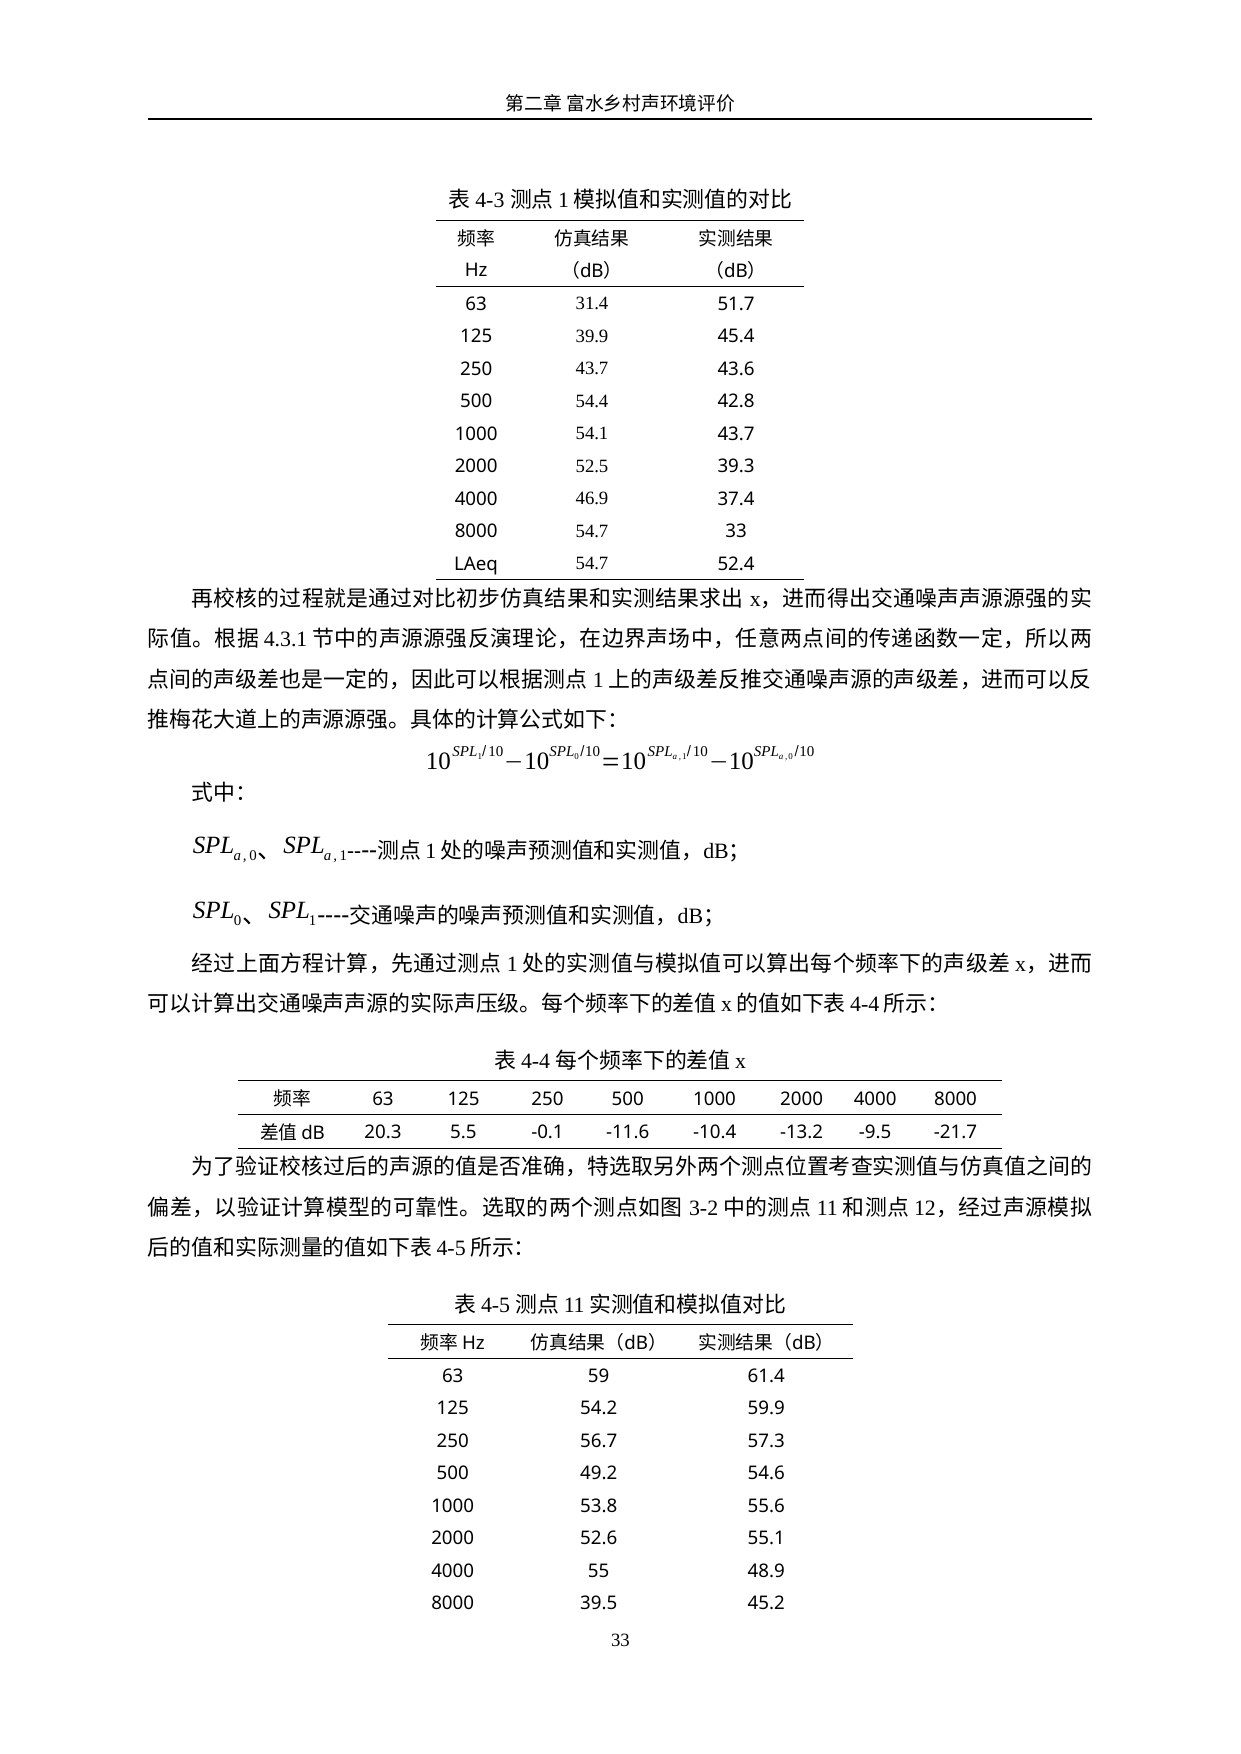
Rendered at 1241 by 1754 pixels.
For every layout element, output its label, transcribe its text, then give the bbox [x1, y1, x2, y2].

table_header 1000 [668, 1081, 761, 1114]
table_cell 43.7 [516, 352, 667, 384]
table_cell 500 [436, 384, 516, 417]
table_header 仿真结果（dB） [517, 1325, 679, 1358]
table_cell 55 [517, 1554, 679, 1586]
table_cell 43.7 [667, 417, 804, 449]
table_cell 8000 [388, 1586, 517, 1619]
table_cell 4000 [388, 1554, 517, 1586]
text 为了验证校核过后的声源的值是否准确，特选取另外两个测点位置考查实测值与仿真值之间的偏差，以验证计算模型的可靠性。选取的两个测点如图3-2中的测点11和测点12，经过声源模拟后的值和实际测量的值如下表4-5所示： [148, 1148, 1092, 1262]
table_cell 59 [517, 1359, 679, 1391]
table_cell 46.9 [516, 482, 667, 514]
table_cell 39.3 [667, 449, 804, 482]
table_cell 31.4 [516, 287, 667, 319]
table_cell -10.4 [668, 1115, 761, 1147]
table_cell 48.9 [680, 1554, 853, 1586]
table_cell 39.5 [517, 1586, 679, 1619]
table_header 250 [507, 1081, 587, 1114]
table_cell 45.2 [680, 1586, 853, 1619]
table_cell 63 [436, 287, 516, 319]
table_cell 125 [436, 319, 516, 352]
text 式中： [148, 775, 1092, 807]
table_cell 2000 [388, 1521, 517, 1554]
table_cell 125 [388, 1391, 517, 1424]
table_cell 51.7 [667, 287, 804, 319]
text 表4-4 每个频率下的差值x [148, 1043, 1092, 1075]
table_cell 54.7 [516, 514, 667, 547]
table_header 频率Hz [388, 1325, 517, 1358]
table_cell 57.3 [680, 1424, 853, 1456]
table_header 125 [419, 1081, 507, 1114]
table_header 500 [587, 1081, 668, 1114]
table_cell 20.3 [346, 1115, 419, 1147]
table_cell 43.6 [667, 352, 804, 384]
table_cell 39.9 [516, 319, 667, 352]
table_cell 55.1 [680, 1521, 853, 1554]
table_cell 500 [388, 1456, 517, 1489]
table_cell 52.6 [517, 1521, 679, 1554]
table_cell 49.2 [517, 1456, 679, 1489]
text 经过上面方程计算，先通过测点1处的实测值与模拟值可以算出每个频率下的声级差x，进而可以计算出交通噪声声源的实际声压级。每个频率下的差值x的值如下表4-4所示： [148, 945, 1092, 1018]
table_cell 33 [667, 514, 804, 547]
table_cell 2000 [436, 449, 516, 482]
table_cell 53.8 [517, 1489, 679, 1521]
table_header 频率Hz [436, 221, 516, 286]
table_header 实测结果（dB） [680, 1325, 853, 1358]
table_cell 250 [436, 352, 516, 384]
table_cell 37.4 [667, 482, 804, 514]
table_header 63 [346, 1081, 419, 1114]
text 表 4-3 测点1模拟值和实测值的对比 [148, 182, 1092, 214]
table_header 2000 [761, 1081, 841, 1114]
table_cell 59.9 [680, 1391, 853, 1424]
table_header 频率 [238, 1081, 346, 1114]
table_header 4000 [841, 1081, 908, 1114]
table_cell 4000 [436, 482, 516, 514]
table_cell 54.1 [516, 417, 667, 449]
table_cell 52.5 [516, 449, 667, 482]
table_cell -21.7 [908, 1115, 1002, 1147]
table_cell 45.4 [667, 319, 804, 352]
table_cell 1000 [388, 1489, 517, 1521]
text 、----测点1处的噪声预测值和实测值，dB； [148, 815, 1092, 880]
table_cell 1000 [436, 417, 516, 449]
table_cell -0.1 [507, 1115, 587, 1147]
table_cell 61.4 [680, 1359, 853, 1391]
table_cell 54.4 [516, 384, 667, 417]
table_cell 5.5 [419, 1115, 507, 1147]
table_cell 54.2 [517, 1391, 679, 1424]
table_cell -9.5 [841, 1115, 908, 1147]
text 表4-5 测点11实测值和模拟值对比 [148, 1286, 1092, 1319]
table_cell 54.7 [516, 547, 667, 579]
table_cell 差值dB [238, 1115, 346, 1147]
table_cell 63 [388, 1359, 517, 1391]
table_cell 42.8 [667, 384, 804, 417]
text 再校核的过程就是通过对比初步仿真结果和实测结果求出x，进而得出交通噪声声源源强的实际值。根据4.3.1节中的声源源强反演理论，在边界声场中，任意两点间的传递函数一定，所以两点间的声级差也是一定的，因此可以根据测点1上的声级差反推交通噪声源的声级差，进而可以反推梅花大道上的声源源强。具体的计算公式如下： [148, 580, 1092, 734]
table_cell 54.6 [680, 1456, 853, 1489]
table_cell 55.6 [680, 1489, 853, 1521]
table_cell -13.2 [761, 1115, 841, 1147]
table_cell 8000 [436, 514, 516, 547]
table_cell LAeq [436, 547, 516, 579]
table_header 仿真结果（dB） [516, 221, 667, 286]
table_cell 52.4 [667, 547, 804, 579]
table_cell 250 [388, 1424, 517, 1456]
table_header 8000 [908, 1081, 1002, 1114]
table_cell -11.6 [587, 1115, 668, 1147]
text 、----交通噪声的噪声预测值和实测值，dB； [148, 880, 1092, 945]
table_header 实测结果（dB） [667, 221, 804, 286]
table_cell 56.7 [517, 1424, 679, 1456]
